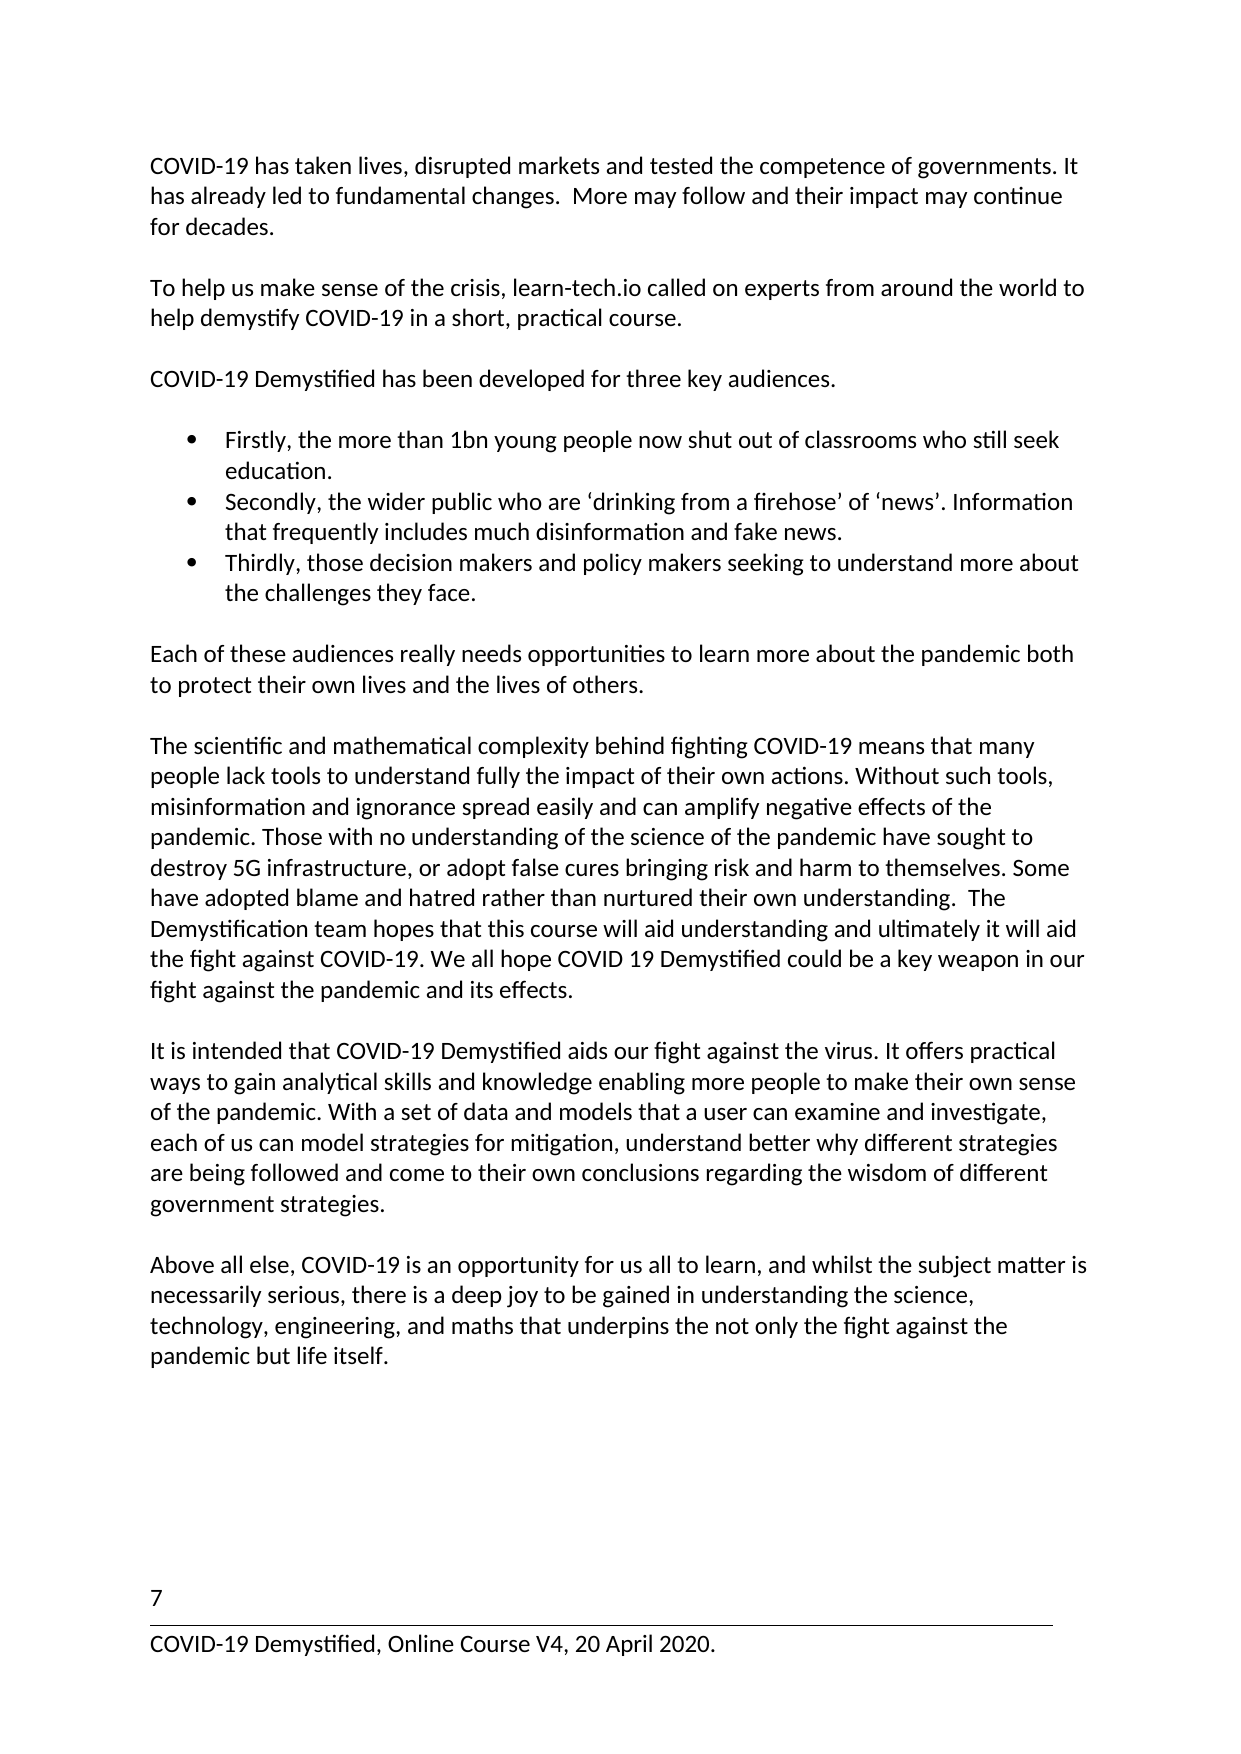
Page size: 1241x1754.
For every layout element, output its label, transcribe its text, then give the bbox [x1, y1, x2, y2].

text To help us make sense of the crisis, learn-tech.io called on experts from around the world to help demystify COVID-19 in a short, practical course. [150, 272, 1090, 333]
list Secondly, the wider public who are ‘drinking from a firehose’ of ‘news’. Information that frequently includes much disinformation and fake news. [187, 486, 1090, 547]
text The scientific and mathematical complexity behind fighting COVID-19 means that many people lack tools to understand fully the impact of their own actions. Without such tools, misinformation and ignorance spread easily and can amplify negative effects of the pandemic. Those with no understanding of the science of the pandemic have sought to destroy 5G infrastructure, or adopt false cures bringing risk and harm to themselves. Some have adopted blame and hatred rather than nurtured their own understanding. The Demystification team hopes that this course will aid understanding and ultimately it will aid the fight against COVID-19. We all hope COVID 19 Demystified could be a key weapon in our fight against the pandemic and its effects. [150, 730, 1090, 1004]
list Firstly, the more than 1bn young people now shut out of classrooms who still seek education. [187, 425, 1090, 486]
list Thirdly, those decision makers and policy makers seeking to understand more about the challenges they face. [187, 547, 1090, 608]
text COVID-19 Demystified has been developed for three key audiences. [150, 364, 1090, 394]
text Each of these audiences really needs opportunities to learn more about the pandemic both to protect their own lives and the lives of others. [150, 638, 1090, 699]
text COVID-19 has taken lives, disrupted markets and tested the competence of governments. It has already led to fundamental changes. More may follow and their impact may continue for decades. [150, 150, 1090, 242]
text Above all else, COVID-19 is an opportunity for us all to learn, and whilst the subject matter is necessarily serious, there is a deep joy to be gained in understanding the science, technology, engineering, and maths that underpins the not only the fight against the pandemic but life itself. [150, 1249, 1090, 1371]
text It is intended that COVID-19 Demystified aids our fight against the virus. It offers practical ways to gain analytical skills and knowledge enabling more people to make their own sense of the pandemic. With a set of data and models that a user can examine and investigate, each of us can model strategies for mitigation, understand better why different strategies are being followed and come to their own conclusions regarding the wisdom of different government strategies. [150, 1035, 1090, 1218]
